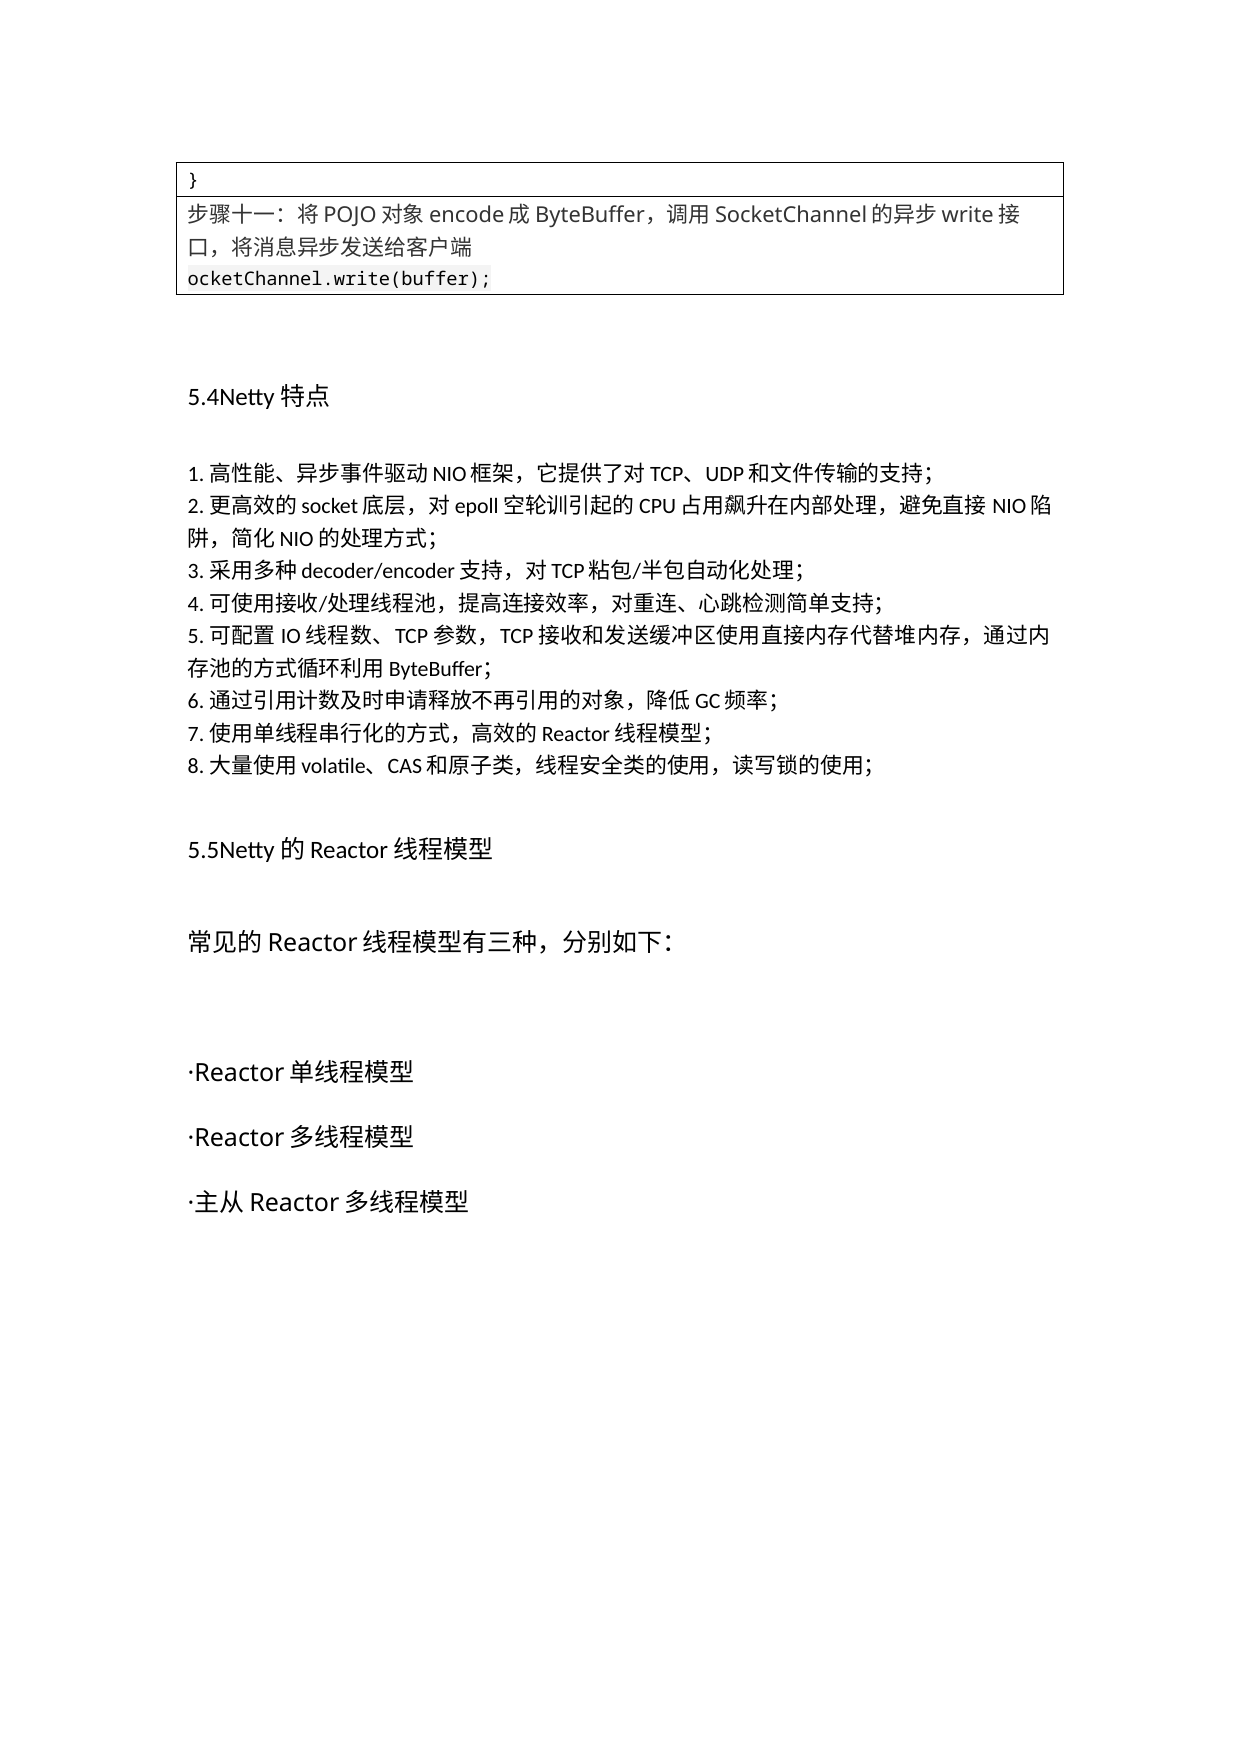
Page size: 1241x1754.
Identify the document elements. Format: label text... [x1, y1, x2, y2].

list 大量使用volatile、CAS和原子类，线程安全类的使用，读写锁的使用； [187, 748, 1053, 780]
list 更高效的socket底层，对epoll空轮训引起的CPU占用飙升在内部处理，避免直接NIO陷阱，简化NIO的处理方式； [187, 488, 1053, 553]
list 通过引用计数及时申请释放不再引用的对象，降低GC频率； [187, 683, 1053, 715]
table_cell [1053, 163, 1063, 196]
subtitle 5.5Netty的Reactor线程模型 [187, 815, 1053, 880]
text 常见的Reactor线程模型有三种，分别如下： [187, 908, 1053, 973]
list 可使用接收/处理线程池，提高连接效率，对重连、心跳检测简单支持； [187, 585, 1053, 618]
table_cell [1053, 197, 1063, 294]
list 采用多种decoder/encoder支持，对TCP粘包/半包自动化处理； [187, 553, 1053, 585]
list 可配置IO线程数、TCP参数，TCP接收和发送缓冲区使用直接内存代替堆内存，通过内存池的方式循环利用ByteBuffer； [187, 618, 1053, 683]
subtitle 5.4Netty特点 [187, 362, 1053, 427]
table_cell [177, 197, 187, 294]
text ·主从Reactor多线程模型 [187, 1168, 1053, 1233]
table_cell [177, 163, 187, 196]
text ·Reactor多线程模型 [187, 1103, 1053, 1168]
list 使用单线程串行化的方式，高效的Reactor线程模型； [187, 715, 1053, 748]
text ·Reactor单线程模型 [187, 1038, 1053, 1103]
list 高性能、异步事件驱动NIO框架，它提供了对TCP、UDP和文件传输的支持； [187, 455, 1053, 488]
